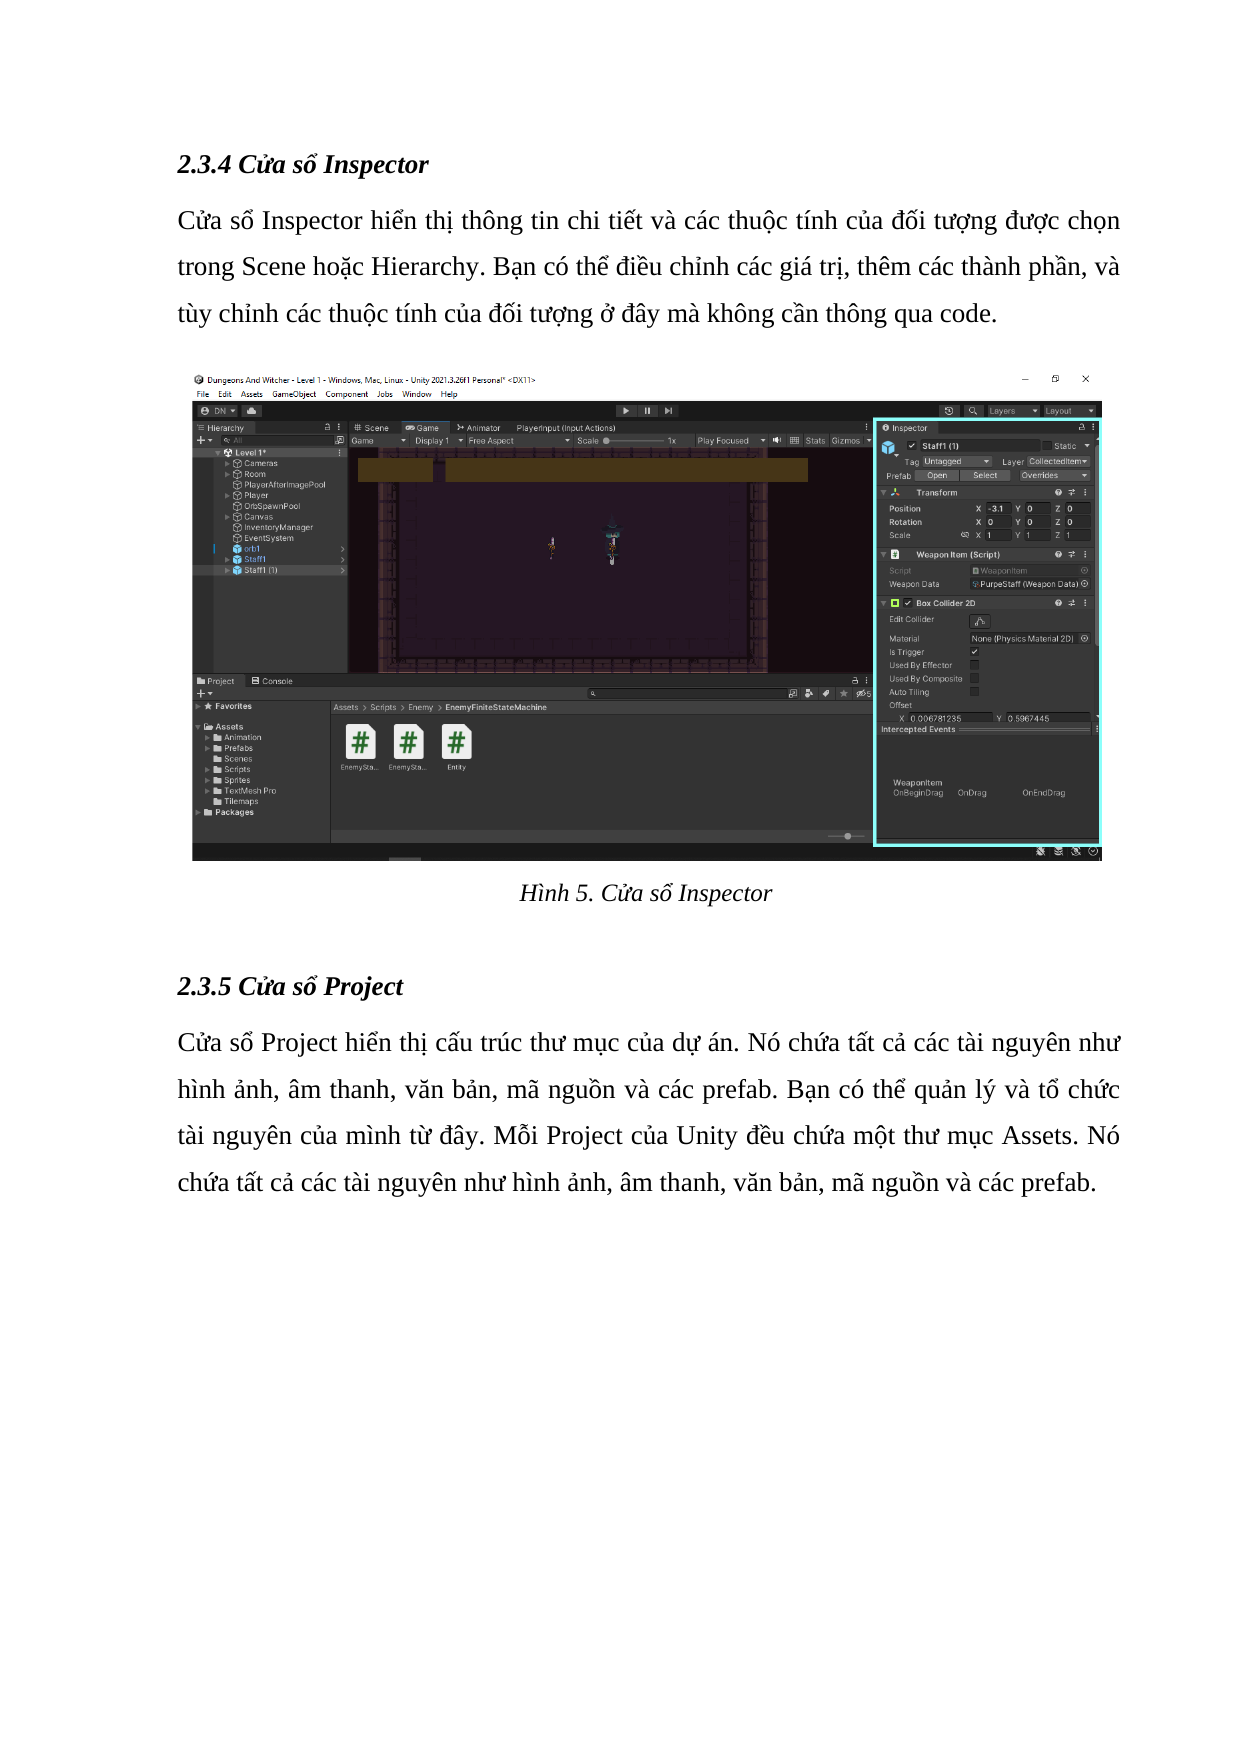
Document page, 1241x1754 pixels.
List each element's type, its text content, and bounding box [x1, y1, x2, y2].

subtitle Cửa sổ Project [177, 970, 1122, 1001]
picture [192, 372, 1102, 861]
text Cửa sổ Inspector hiển thị thông tin chi tiết và các thuộc tính của đối tượng được chọn trong Scene hoặc Hierarchy. Bạn có thể điều chỉnh các giá trị, thêm các thành phần, và tùy chỉnh các thuộc tính của đối tượng ở đây mà không cần thông qua code. [177, 204, 1122, 328]
text Cửa sổ Project hiển thị cấu trúc thư mục của dự án. Nó chứa tất cả các tài nguyên như hình ảnh, âm thanh, văn bản, mã nguồn và các prefab. Bạn có thể quản lý và tổ chức tài nguyên của mình từ đây. Mỗi Project của Unity đều chứa một thư mục Assets. Nó chứa tất cả các tài nguyên như hình ảnh, âm thanh, văn bản, mã nguồn và các prefab. [177, 1026, 1122, 1197]
subtitle Cửa sổ Inspector [177, 148, 1122, 179]
